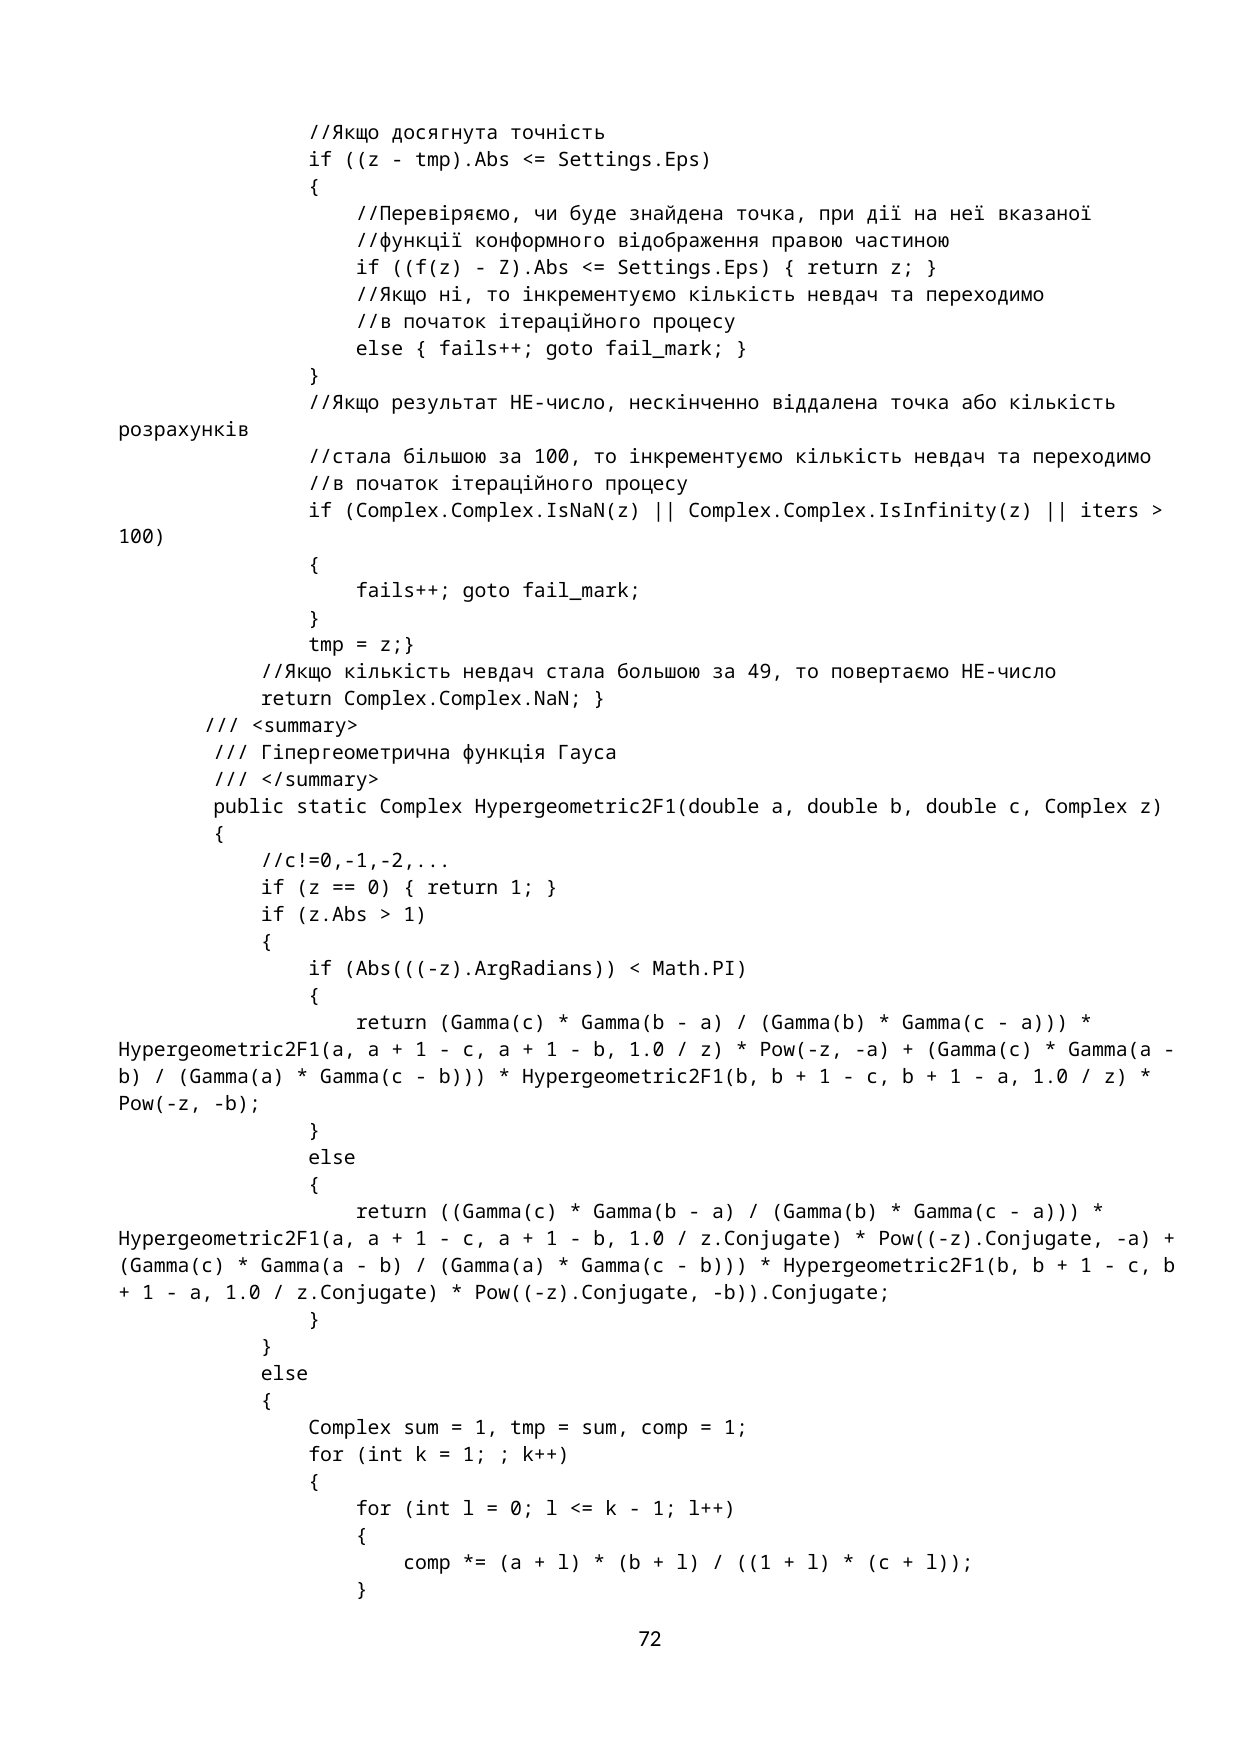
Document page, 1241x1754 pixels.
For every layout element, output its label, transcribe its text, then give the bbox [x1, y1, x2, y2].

text tmp = z;} [118, 631, 1181, 658]
text //функції конформного відображення правою частиною [118, 226, 1181, 253]
text { [118, 819, 1181, 847]
text for (int l = 0; l <= k - 1; l++) [118, 1494, 1181, 1521]
text { [118, 172, 1181, 199]
text return (Gamma(c) * Gamma(b - a) / (Gamma(b) * Gamma(c - a))) * Hypergeometric2F1(a, a + 1 - c, a + 1 - b, 1.0 / z) * Pow(-z, -a) + (Gamma(c) * Gamma(a - b) / (Gamma(a) * Gamma(c - b))) * Hypergeometric2F1(b, b + 1 - c, b + 1 - a, 1.0 / z) * Pow(-z, -b); [118, 1008, 1181, 1116]
text //Якщо досягнута точність [118, 118, 1181, 145]
text //Якщо ні, то інкрементуємо кількість невдач та переходимо [118, 280, 1181, 307]
text public static Complex Hypergeometric2F1(double a, double b, double c, Complex z) [118, 793, 1181, 819]
text //Якщо кількість невдач стала большою за 49, то повертаємо НЕ-число [118, 658, 1181, 685]
text /// <summary> [118, 712, 1181, 739]
text if (Abs(((-z).ArgRadians)) < Math.PI) [118, 954, 1181, 981]
text for (int k = 1; ; k++) [118, 1440, 1181, 1467]
text } [118, 1575, 1181, 1602]
text else [118, 1359, 1181, 1386]
text comp *= (a + l) * (b + l) / ((1 + l) * (c + l)); [118, 1548, 1181, 1575]
text } [118, 604, 1181, 631]
text { [118, 981, 1181, 1008]
text else [118, 1143, 1181, 1170]
text //с!=0,-1,-2,... [118, 847, 1181, 873]
text { [118, 927, 1181, 954]
text if ((z - tmp).Abs <= Settings.Eps) [118, 145, 1181, 172]
text { [118, 1467, 1181, 1494]
text if (z.Abs > 1) [118, 901, 1181, 927]
text return ((Gamma(c) * Gamma(b - a) / (Gamma(b) * Gamma(c - a))) * Hypergeometric2F1(a, a + 1 - c, a + 1 - b, 1.0 / z.Conjugate) * Pow((-z).Conjugate, -a) + (Gamma(c) * Gamma(a - b) / (Gamma(a) * Gamma(c - b))) * Hypergeometric2F1(b, b + 1 - c, b + 1 - a, 1.0 / z.Conjugate) * Pow((-z).Conjugate, -b)).Conjugate; [118, 1197, 1181, 1305]
text } [118, 361, 1181, 388]
text //стала більшою за 100, то інкрементуємо кількість невдач та переходимо [118, 442, 1181, 469]
text if (z == 0) { return 1; } [118, 873, 1181, 901]
text { [118, 1521, 1181, 1548]
text } [118, 1332, 1181, 1359]
text if ((f(z) - Z).Abs <= Settings.Eps) { return z; } [118, 253, 1181, 280]
text { [118, 1386, 1181, 1413]
text Complex sum = 1, tmp = sum, comp = 1; [118, 1413, 1181, 1440]
text } [118, 1116, 1181, 1143]
text return Complex.Complex.NaN; } [118, 685, 1181, 712]
text //в початок ітераційного процесу [118, 307, 1181, 334]
text } [118, 1305, 1181, 1332]
text /// Гіпергеометрична функція Гауса [118, 739, 1181, 766]
text { [118, 1170, 1181, 1197]
text if (Complex.Complex.IsNaN(z) || Complex.Complex.IsInfinity(z) || iters > 100) [118, 496, 1181, 550]
text //в початок ітераційного процесу [118, 469, 1181, 496]
text fails++; goto fail_mark; [118, 577, 1181, 604]
text //Перевіряємо, чи буде знайдена точка, при дії на неї вказаної [118, 199, 1181, 226]
text //Якщо результат НЕ-число, нескінченно віддалена точка або кількість розрахунків [118, 388, 1181, 442]
text else { fails++; goto fail_mark; } [118, 334, 1181, 361]
text /// </summary> [118, 766, 1181, 793]
text { [118, 550, 1181, 577]
